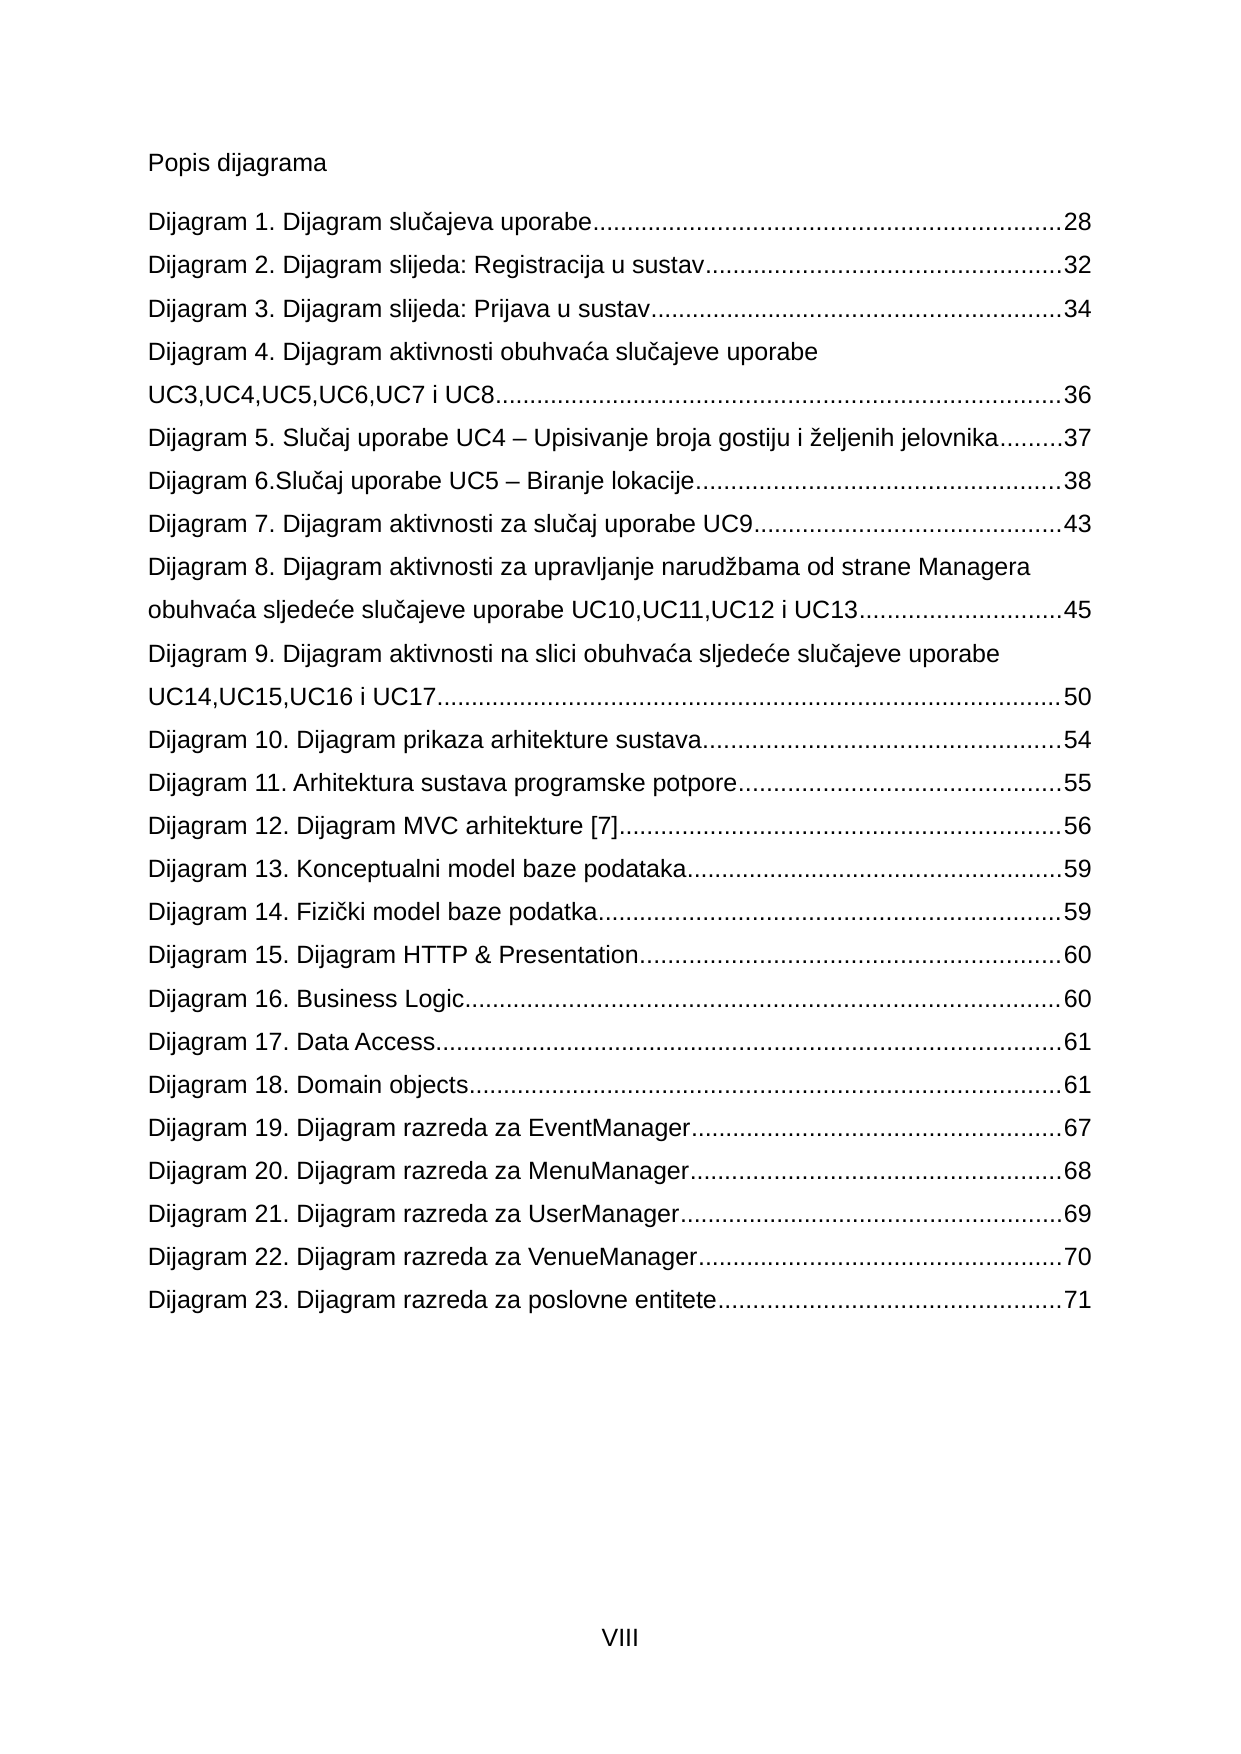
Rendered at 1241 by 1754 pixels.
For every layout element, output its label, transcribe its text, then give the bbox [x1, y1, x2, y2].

text Dijagram 21. Dijagram razreda za UserManager 69 [148, 1199, 1093, 1228]
text Dijagram 20. Dijagram razreda za MenuManager 68 [148, 1156, 1093, 1185]
text Dijagram 1. Dijagram slučajeva uporabe 28 [148, 207, 1093, 236]
text Dijagram 9. Dijagram aktivnosti na slici obuhvaća sljedeće slučajeve uporabe UC14,UC15,UC16 i UC17. 50 [148, 639, 1093, 711]
text Dijagram 10. Dijagram prikaza arhitekture sustava 54 [148, 725, 1093, 754]
text Dijagram 15. Dijagram HTTP & Presentation 60 [148, 941, 1093, 969]
text Dijagram 11. Arhitektura sustava programske potpore 55 [148, 768, 1093, 797]
text Dijagram 22. Dijagram razreda za VenueManager 70 [148, 1242, 1093, 1271]
text Dijagram 2. Dijagram slijeda: Registracija u sustav 32 [148, 251, 1093, 279]
text Dijagram 7. Dijagram aktivnosti za slučaj uporabe UC9 43 [148, 509, 1093, 538]
text Dijagram 23. Dijagram razreda za poslovne entitete 71 [148, 1286, 1093, 1314]
text Dijagram 8. Dijagram aktivnosti za upravljanje narudžbama od strane Managera obuhvaća sljedeće slučajeve uporabe UC10,UC11,UC12 i UC13 45 [148, 552, 1093, 624]
text Dijagram 5. Slučaj uporabe UC4 – Upisivanje broja gostiju i željenih jelovnika 37 [148, 423, 1093, 452]
text Dijagram 6.Slučaj uporabe UC5 – Biranje lokacije 38 [148, 466, 1093, 495]
text Dijagram 3. Dijagram slijeda: Prijava u sustav 34 [148, 294, 1093, 322]
text Dijagram 4. Dijagram aktivnosti obuhvaća slučajeve uporabe UC3,UC4,UC5,UC6,UC7 i UC8 36 [148, 337, 1093, 409]
text Dijagram 16. Business Logic 60 [148, 984, 1093, 1012]
text Popis dijagrama [148, 148, 1093, 176]
text Dijagram 13. Konceptualni model baze podataka 59 [148, 854, 1093, 883]
text Dijagram 18. Domain objects 61 [148, 1070, 1093, 1099]
text Dijagram 19. Dijagram razreda za EventManager 67 [148, 1113, 1093, 1142]
text Dijagram 17. Data Access 61 [148, 1027, 1093, 1056]
text Dijagram 12. Dijagram MVC arhitekture [7] 56 [148, 811, 1093, 840]
text Dijagram 14. Fizički model baze podatka 59 [148, 897, 1093, 926]
